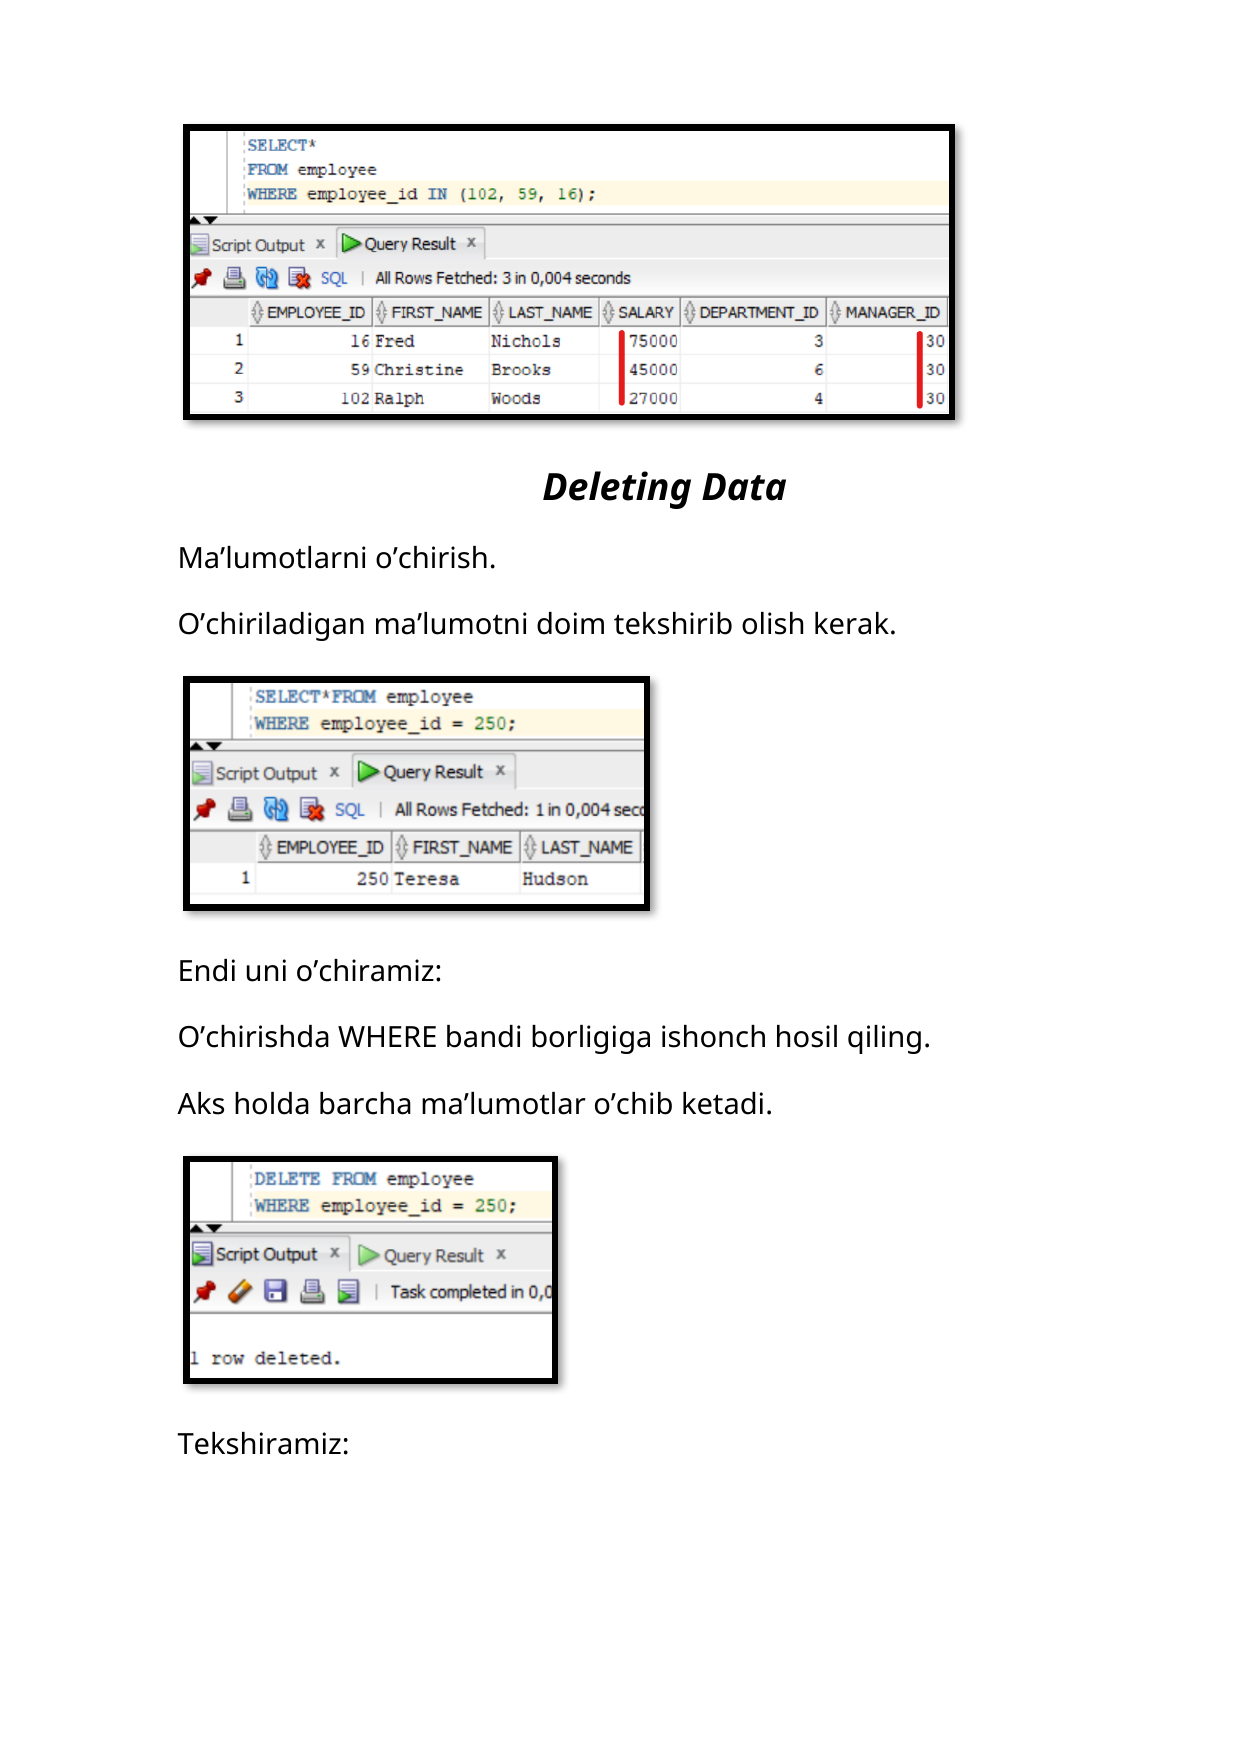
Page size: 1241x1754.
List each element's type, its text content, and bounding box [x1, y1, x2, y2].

text Aks holda barcha ma’lumotlar o’chib ketadi. [177, 1083, 1152, 1123]
picture [190, 1162, 552, 1378]
text Endi uni o’chiramiz: [177, 950, 1152, 990]
picture [190, 131, 949, 414]
subtitle Deleting Data [177, 461, 1152, 512]
text O’chirishda WHERE bandi borligiga ishonch hosil qiling. [177, 1017, 1152, 1056]
text Tekshiramiz: [177, 1423, 1152, 1463]
text Ma’lumotlarni o’chirish. [177, 537, 1152, 577]
picture [190, 683, 644, 904]
text O’chiriladigan ma’lumotni doim tekshirib olish kerak. [177, 604, 1152, 643]
